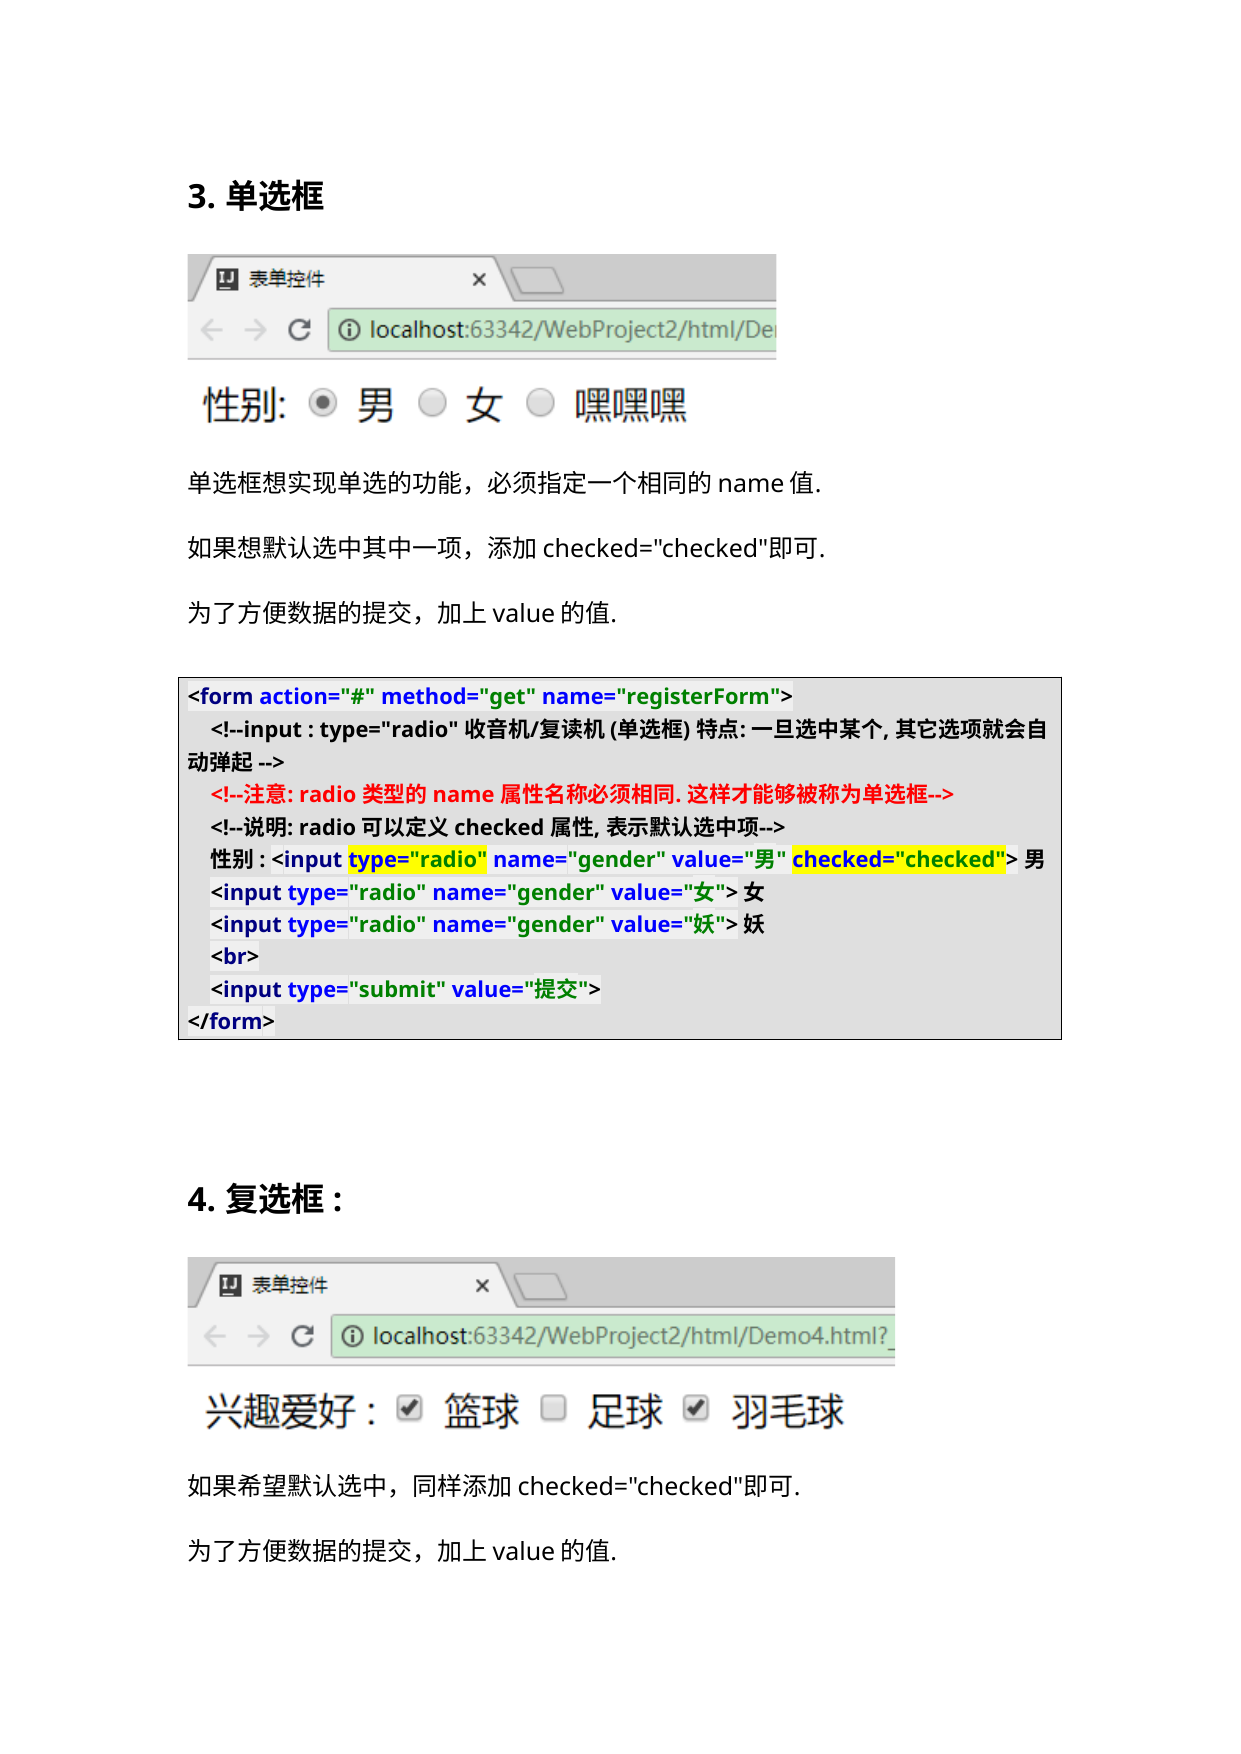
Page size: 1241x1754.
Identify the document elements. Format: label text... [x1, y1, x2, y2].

subtitle 复选框 : [187, 1165, 1053, 1230]
text 单选框想实现单选的功能，必须指定一个相同的name值. [187, 449, 1053, 514]
picture [187, 1257, 896, 1442]
text 如果希望默认选中，同样添加checked="checked"即可. [187, 1452, 1053, 1517]
text 如果想默认选中其中一项，添加checked="checked"即可. [187, 514, 1053, 579]
text 为了方便数据的提交，加上value的值. [187, 579, 1053, 644]
subtitle 单选框 [187, 162, 1053, 227]
picture [187, 254, 777, 445]
text 为了方便数据的提交，加上value的值. [187, 1517, 1053, 1582]
text <form action="#" method="get" name="registerForm"> <!--input : type="radio" 收音机/复读机 (单选框) 特点: 一旦选中某个, 其它选项就会自动弹起 --> <!--注意: radio 类型的 name 属性名称必须相同. 这样才能够被称为单选框--> <!--说明: radio 可以定义 checked 属性, 表示默认选中项--> 性别 : <input type="radio" name="gender" value="男" checked="checked"> 男 <input type="radio" name="gender" value="女"> 女 <input type="radio" name="gender" value="妖"> 妖 <br> <input type="submit" value="提交"> </form> [179, 678, 1061, 1039]
